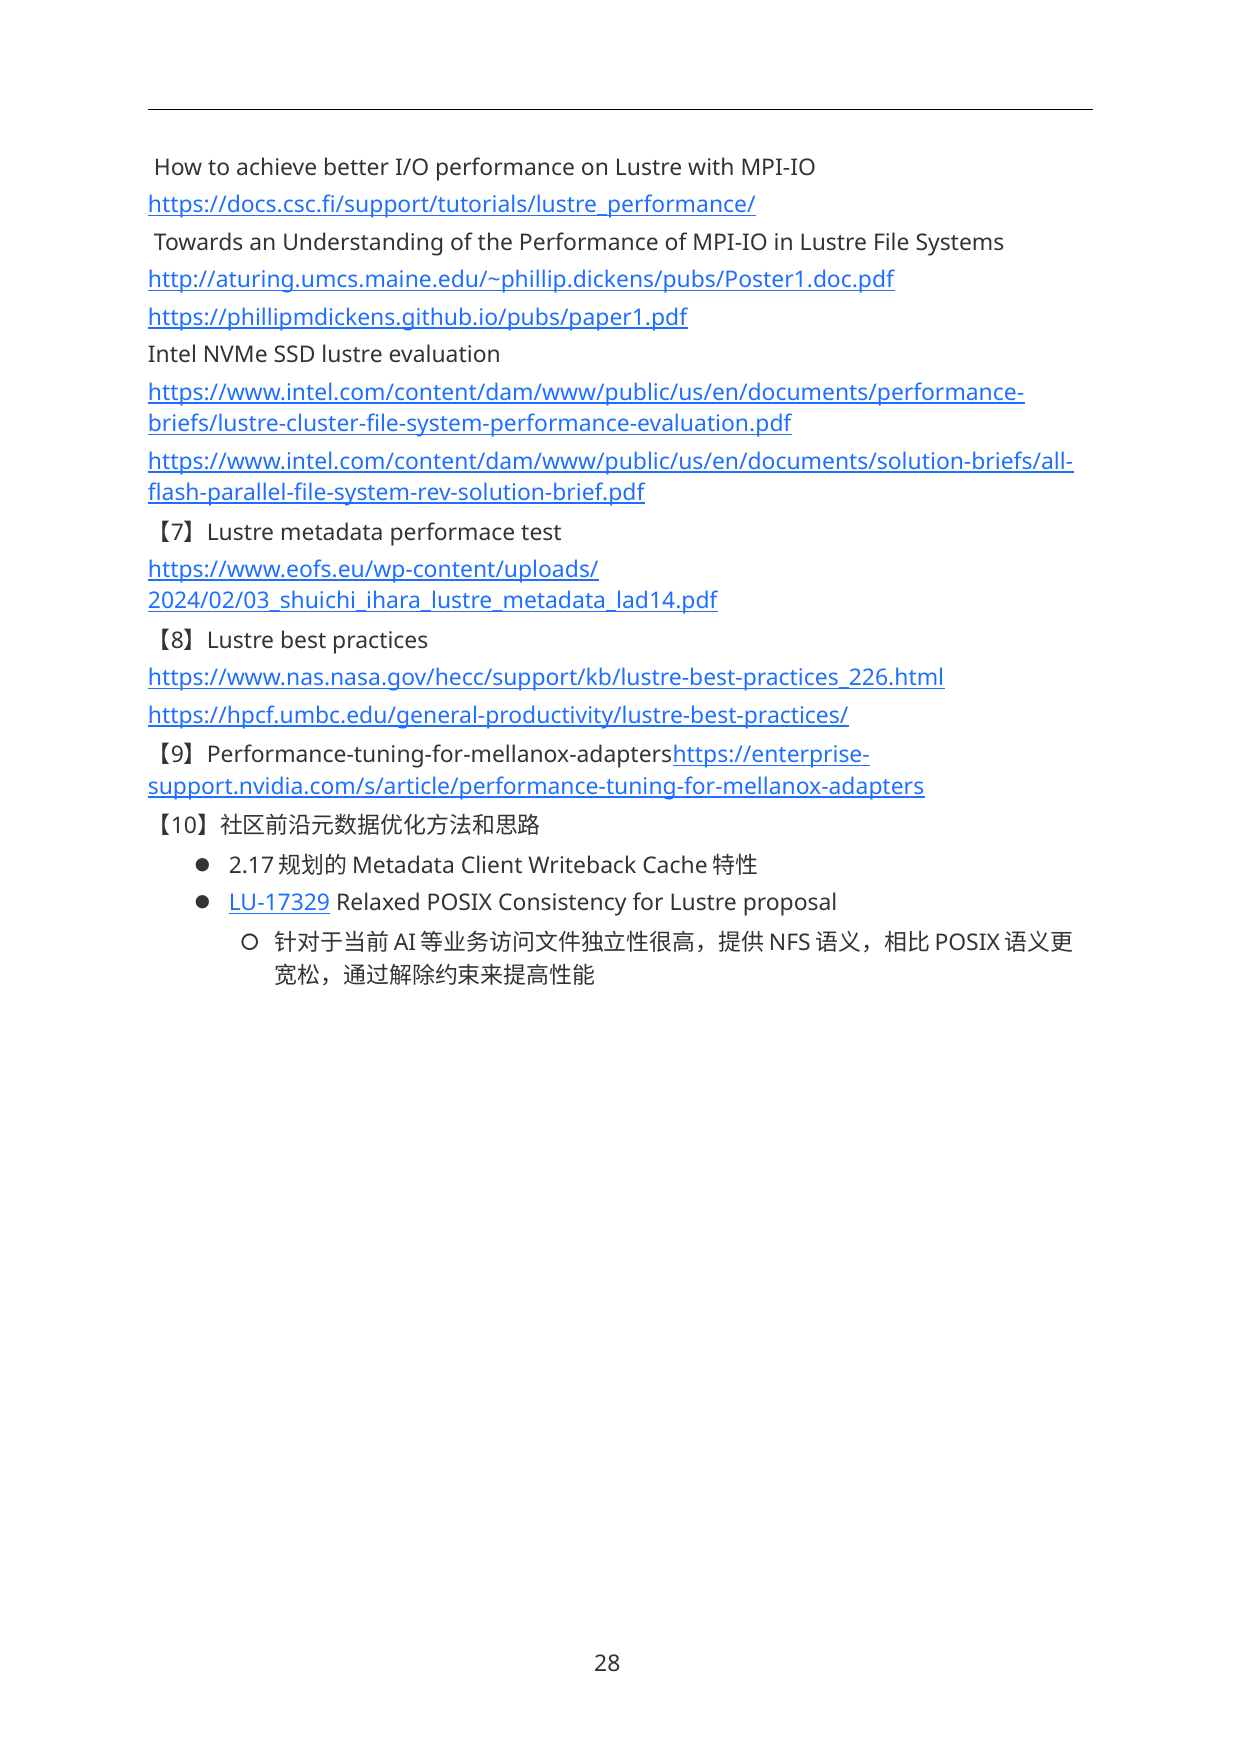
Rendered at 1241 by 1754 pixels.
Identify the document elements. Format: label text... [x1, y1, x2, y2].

text 【9】Performance-tuning-for-mellanox-adaptershttps://enterprise-support.nvidia.com/s/article/performance-tuning-for-mellanox-adapters [148, 736, 1093, 801]
text 【7】Lustre metadata performace test [148, 513, 1093, 547]
text https://www.intel.com/content/dam/www/public/us/en/documents/solution-briefs/all-flash-parallel-file-system-rev-solution-brief.pdf [148, 445, 1093, 507]
text https://hpcf.umbc.edu/general-productivity/lustre-best-practices/ [148, 699, 1093, 730]
text Intel NVMe SSD lustre evaluation [148, 338, 1093, 370]
text 【8】Lustre best practices [148, 622, 1093, 655]
text Towards an Understanding of the Performance of MPI-IO in Lustre File Systems [148, 226, 1093, 257]
text https://www.eofs.eu/wp-content/uploads/2024/02/03_shuichi_ihara_lustre_metadata_lad14.pdf [148, 553, 1093, 616]
list 2.17规划的Metadata Client Writeback Cache特性 [193, 847, 1093, 880]
list 针对于当前AI等业务访问文件独立性很高，提供NFS语义，相比POSIX语义更宽松，通过解除约束来提高性能 [239, 924, 1093, 990]
text How to achieve better I/O performance on Lustre with MPI-IO [148, 151, 1093, 182]
text https://www.nas.nasa.gov/hecc/support/kb/lustre-best-practices_226.html [148, 661, 1093, 693]
list LU-17329 Relaxed POSIX Consistency for Lustre proposal [193, 886, 1093, 918]
text https://www.intel.com/content/dam/www/public/us/en/documents/performance-briefs/lustre-cluster-file-system-performance-evaluation.pdf [148, 376, 1093, 438]
text https://docs.csc.fi/support/tutorials/lustre_performance/ [148, 188, 1093, 220]
text https://phillipmdickens.github.io/pubs/paper1.pdf [148, 301, 1093, 332]
text 【10】社区前沿元数据优化方法和思路 [148, 807, 1093, 841]
text http://aturing.umcs.maine.edu/~phillip.dickens/pubs/Poster1.doc.pdf [148, 263, 1093, 295]
